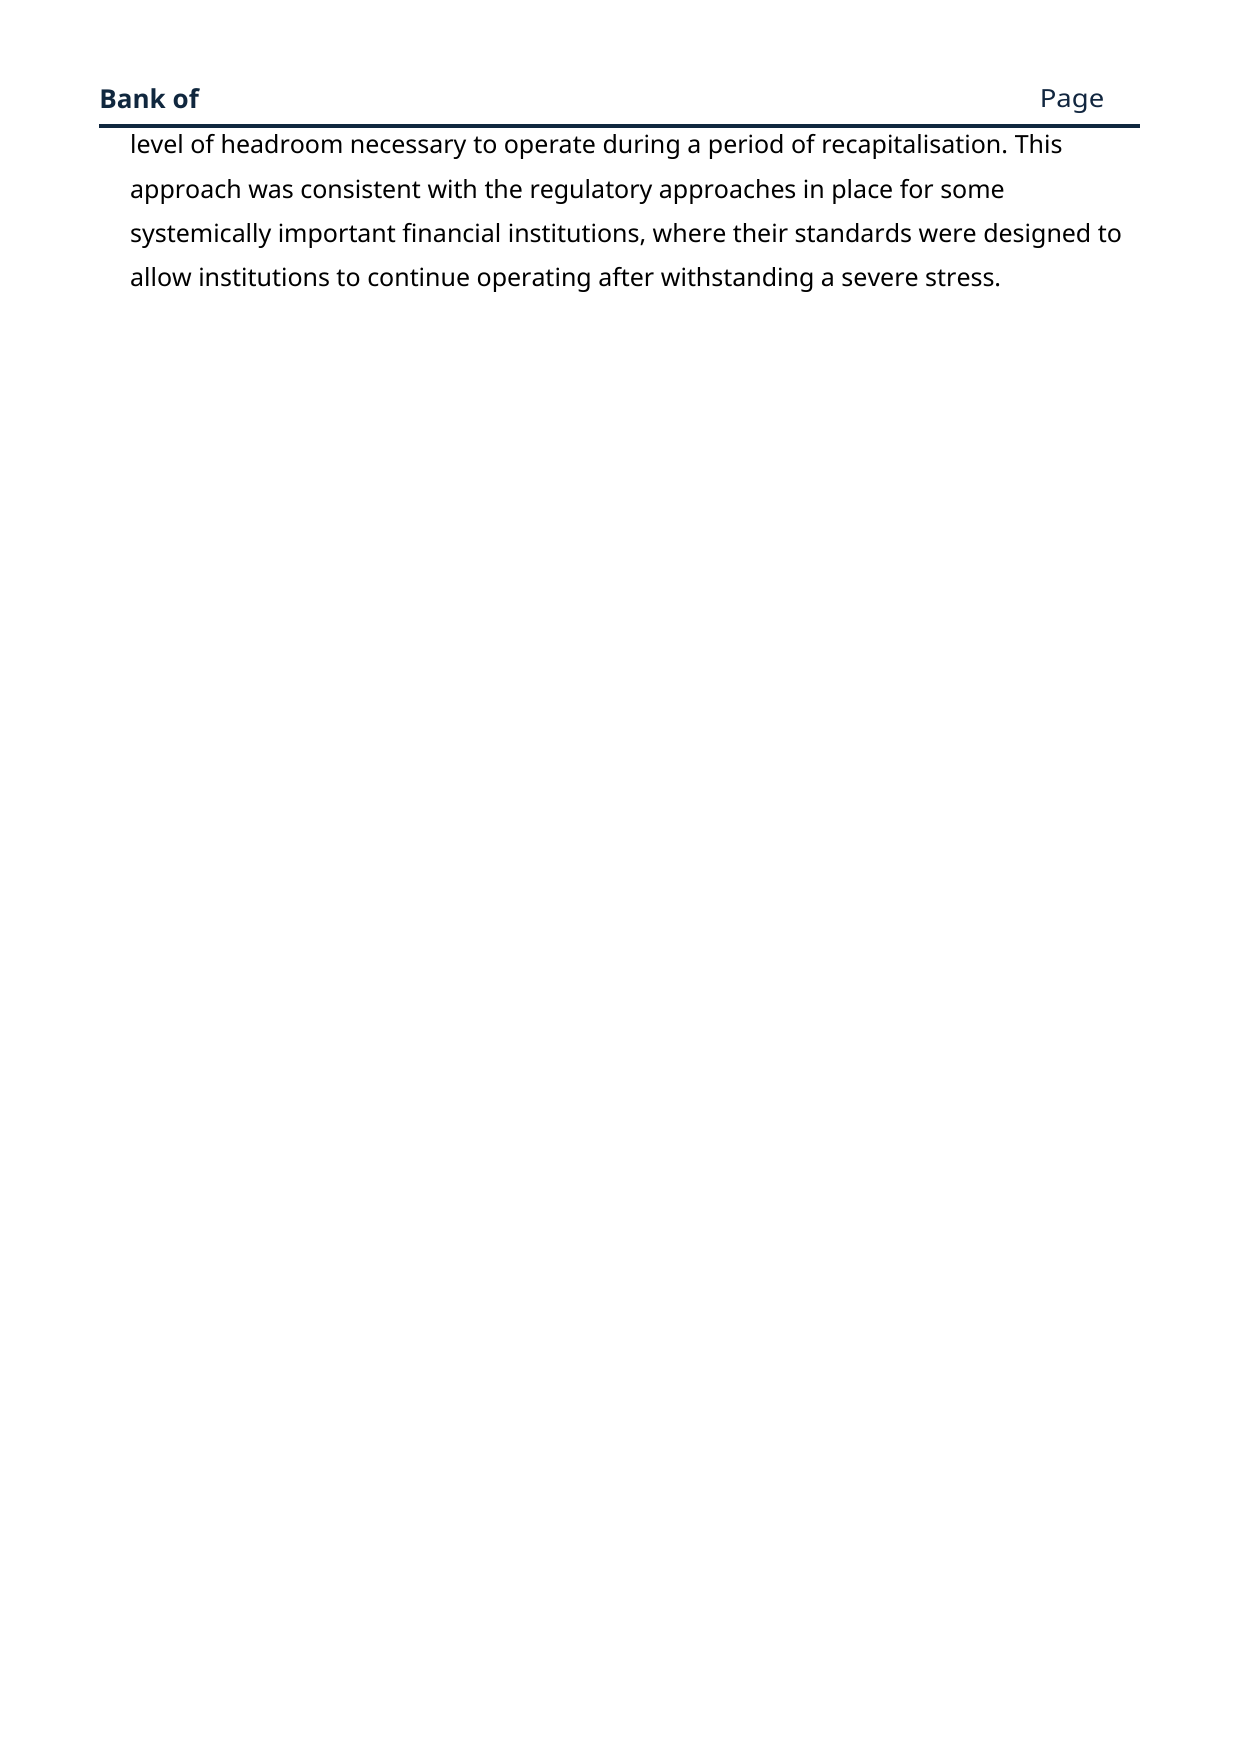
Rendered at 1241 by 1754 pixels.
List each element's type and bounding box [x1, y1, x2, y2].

text [130, 127, 1152, 294]
